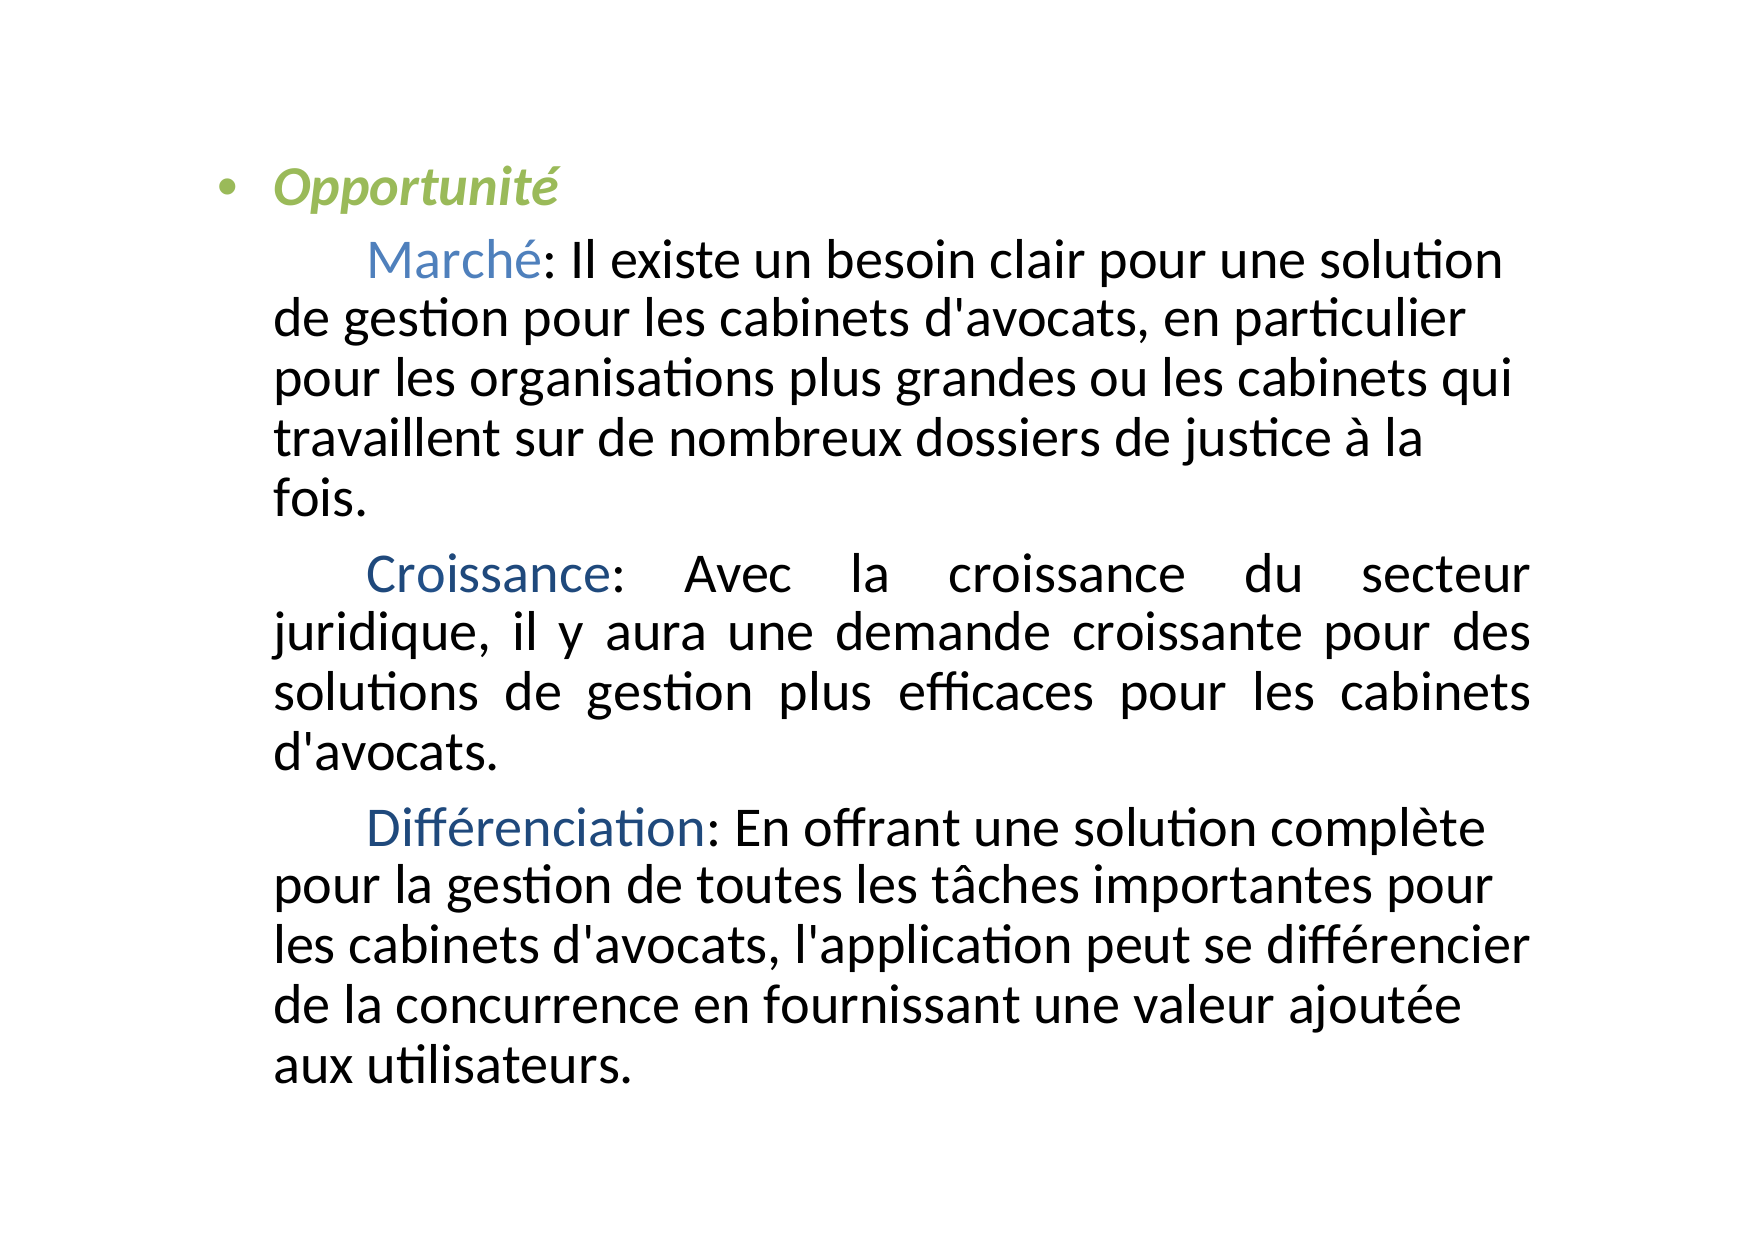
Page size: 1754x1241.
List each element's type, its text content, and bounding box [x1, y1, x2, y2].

list Opportunité [217, 151, 1637, 219]
text Différenciation: En offrant une solution complète pour la gestion de toutes les tâches importantes pour les cabinets d'avocats, l'application peut se différencier de la concurrence en fournissant une valeur ajoutée aux utilisateurs. [273, 798, 1536, 1097]
text Marché: Il existe un besoin clair pour une solution de gestion pour les cabinets d'avocats, en particulier pour les organisations plus grandes ou les cabinets qui travaillent sur de nombreux dossiers de justice à la fois. [273, 231, 1533, 530]
text Croissance: Avec la croissance du secteur juridique, il y aura une demande croissante pour des solutions de gestion plus efficaces pour les cabinets d'avocats. [273, 545, 1532, 784]
